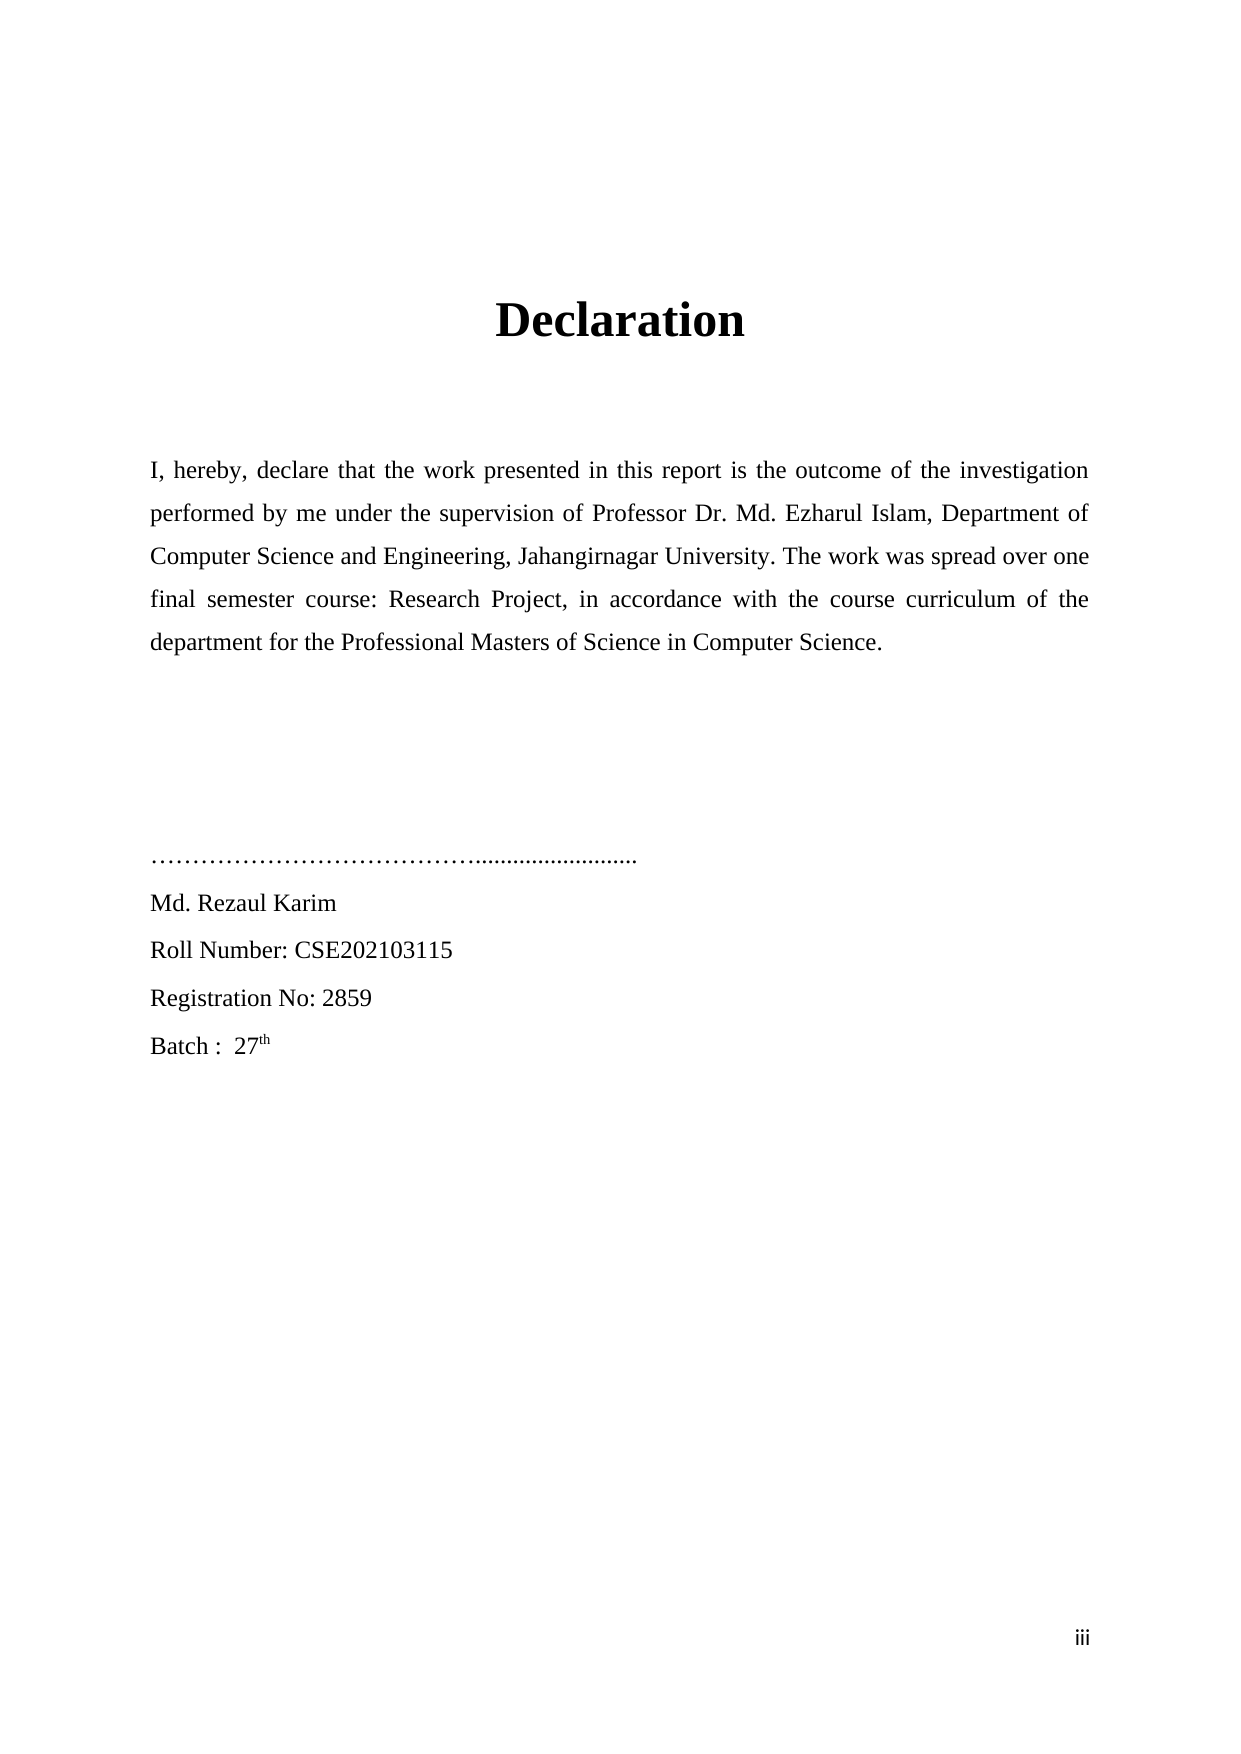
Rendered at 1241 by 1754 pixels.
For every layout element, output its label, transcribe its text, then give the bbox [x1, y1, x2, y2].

text ………………………………….......................... [150, 840, 1090, 869]
text Md. Rezaul Karim [150, 888, 1090, 917]
text Batch : 27th [150, 1031, 1090, 1060]
text Roll Number: CSE202103115 [150, 936, 1090, 964]
text I, hereby, declare that the work presented in this report is the outcome of the investigation performed by me under the supervision of Professor Dr. Md. Ezharul Islam, Department of Computer Science and Engineering, Jahangirnagar University. The work was spread over one final semester course: Research Project, in accordance with the course curriculum of the department for the Professional Masters of Science in Computer Science. [150, 455, 1090, 656]
text Registration No: 2859 [150, 983, 1090, 1012]
subtitle Declaration [150, 290, 1090, 347]
